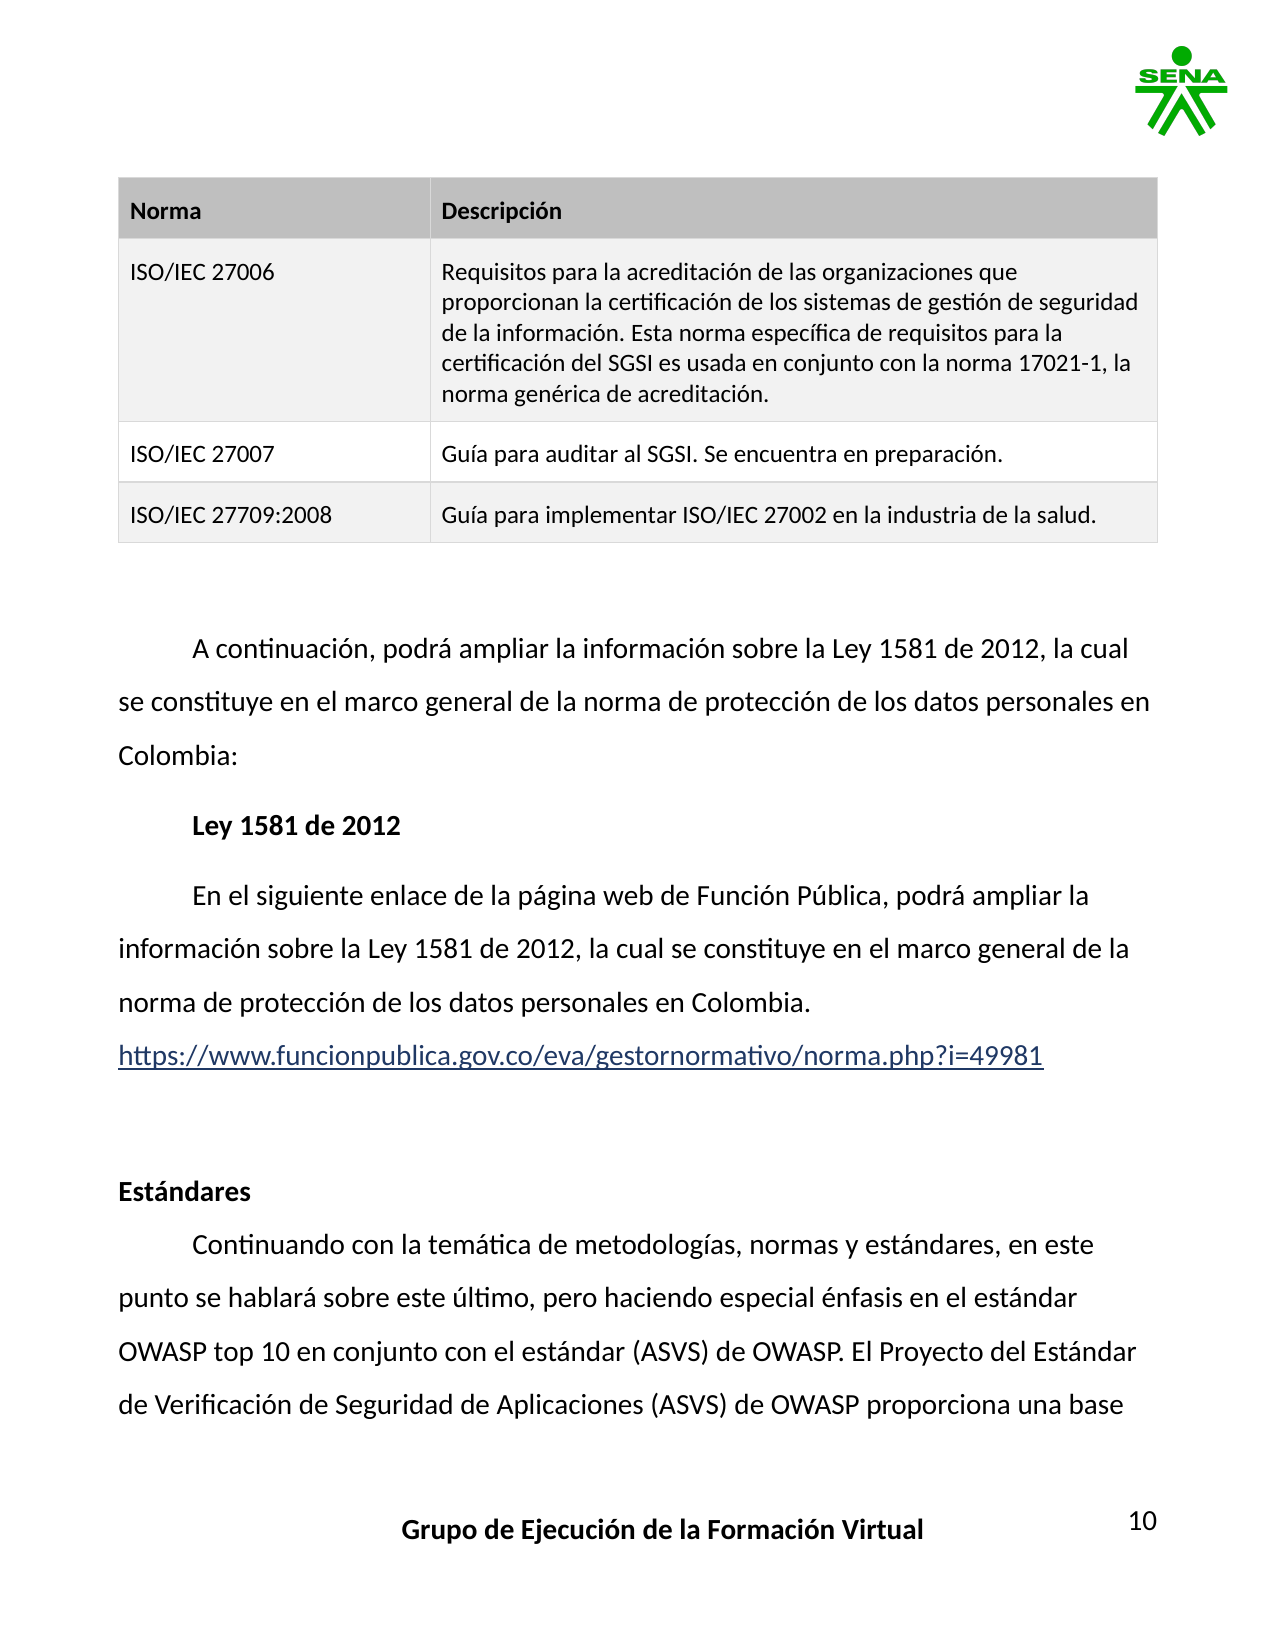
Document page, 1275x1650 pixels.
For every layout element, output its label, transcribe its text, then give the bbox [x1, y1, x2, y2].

text A continuación, podrá ampliar la información sobre la Ley 1581 de 2012, la cual se constituye en el marco general de la norma de protección de los datos personales en Colombia: [118, 630, 1157, 772]
table_cell ISO/IEC 27006 [119, 239, 430, 421]
table_cell Guía para implementar ISO/IEC 27002 en la industria de la salud. [431, 483, 1157, 542]
subtitle Estándares [118, 1173, 1157, 1209]
table_header Norma [119, 178, 430, 238]
picture [1135, 46, 1228, 136]
text Ley 1581 de 2012 [118, 807, 1157, 843]
table_cell ISO/IEC 27709:2008 [119, 483, 430, 542]
table_cell Guía para auditar al SGSI. Se encuentra en preparación. [431, 422, 1157, 481]
table_header Descripción [431, 178, 1157, 238]
text En el siguiente enlace de la página web de Función Pública, podrá ampliar la información sobre la Ley 1581 de 2012, la cual se constituye en el marco general de la norma de protección de los datos personales en Colombia. https://www.funcionpublica.gov.co/eva/gestornormativo/norma.php?i=49981 [118, 877, 1157, 1073]
table_cell Requisitos para la acreditación de las organizaciones que proporcionan la certificación de los sistemas de gestión de seguridad de la información. Esta norma específica de requisitos para la certificación del SGSI es usada en conjunto con la norma 17021-1, la norma genérica de acreditación. [431, 239, 1157, 421]
table_cell ISO/IEC 27007 [119, 422, 430, 481]
